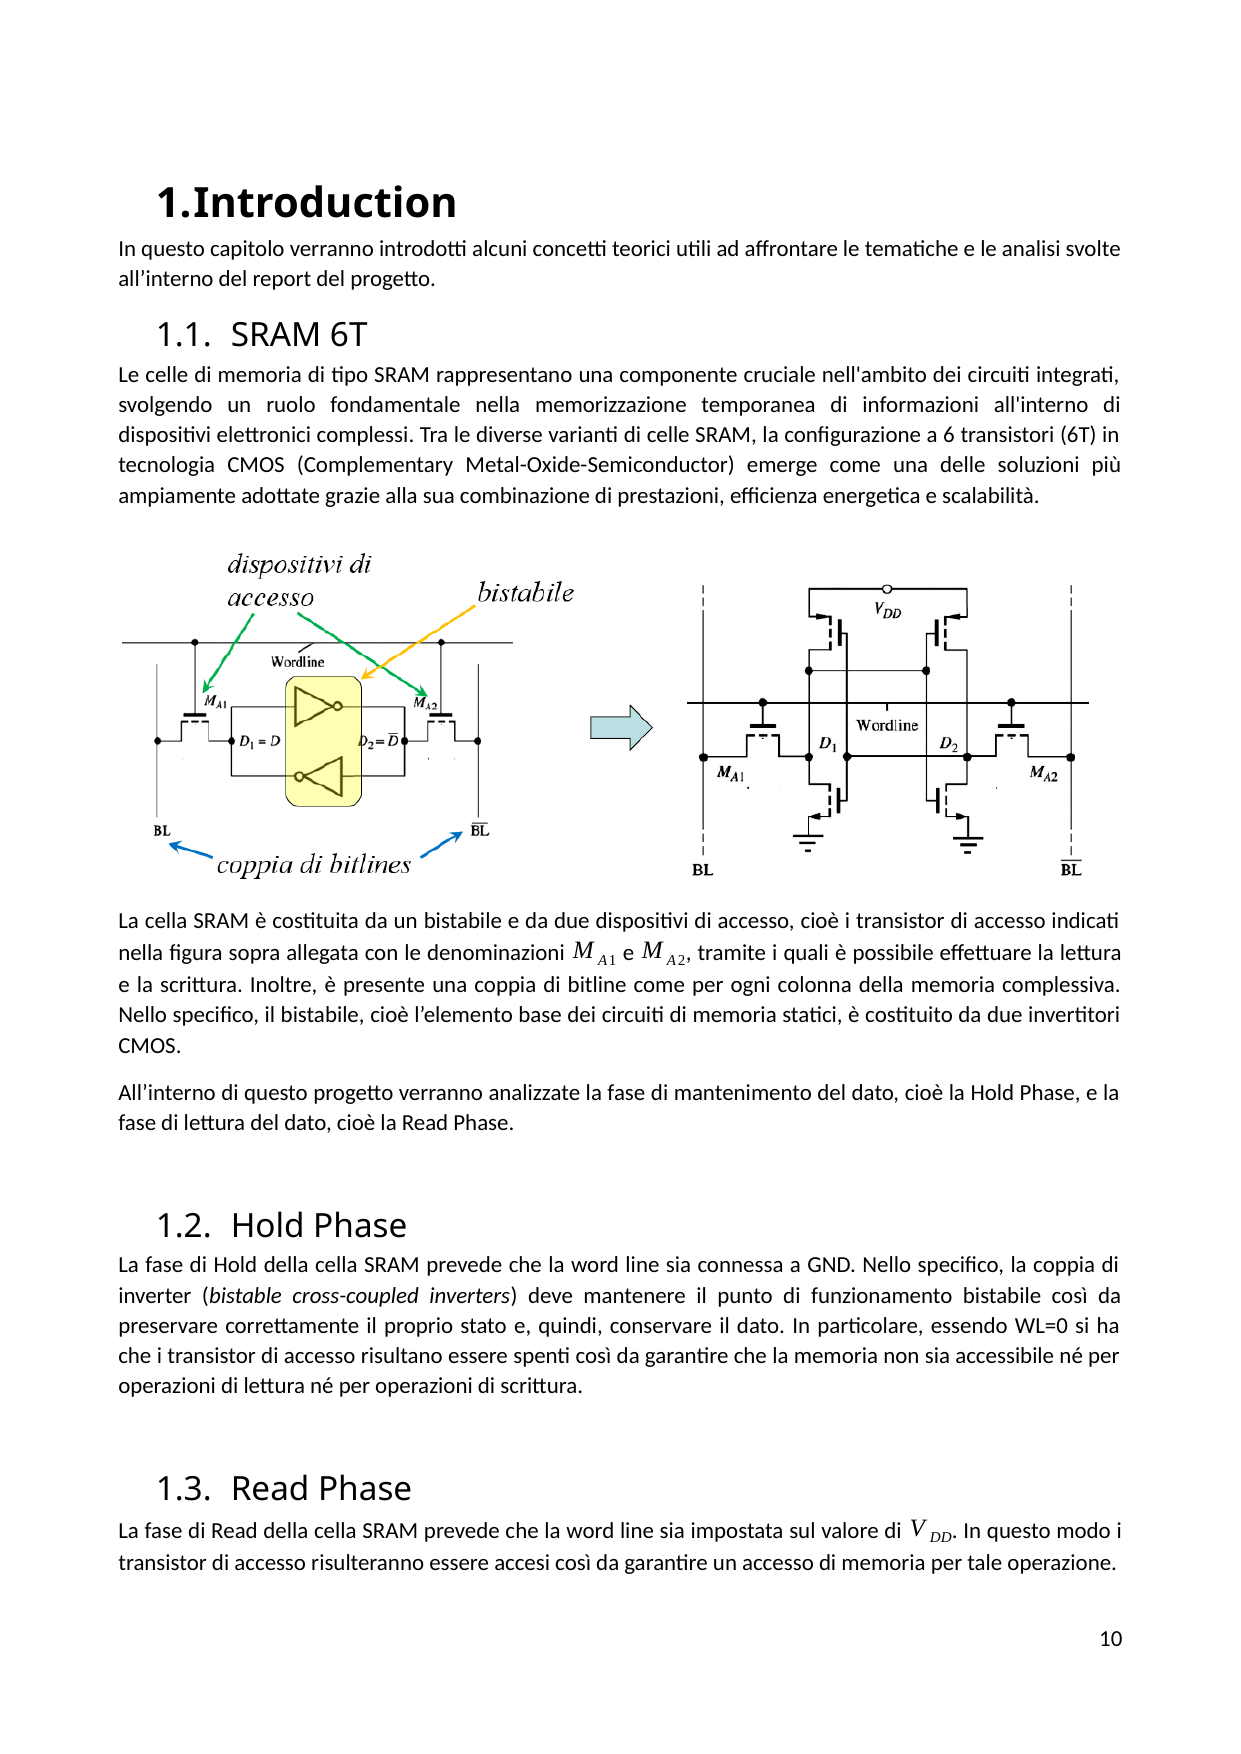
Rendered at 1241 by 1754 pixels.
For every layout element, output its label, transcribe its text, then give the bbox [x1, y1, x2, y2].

subtitle Read Phase [156, 1465, 1122, 1511]
text All’interno di questo progetto verranno analizzate la fase di mantenimento del dato, cioè la Hold Phase, e la fase di lettura del dato, cioè la Read Phase. [118, 1078, 1122, 1136]
picture [118, 527, 1100, 888]
text In questo capitolo verranno introdotti alcuni concetti teorici utili ad affrontare le tematiche e le analisi svolte all’interno del report del progetto. [118, 234, 1122, 292]
text La fase di Hold della cella SRAM prevede che la word line sia connessa a GND. Nello specifico, la coppia di inverter (bistable cross-coupled inverters) deve mantenere il punto di funzionamento bistabile così da preservare correttamente il proprio stato e, quindi, conservare il dato. In particolare, essendo WL=0 si ha che i transistor di accesso risultano essere spenti così da garantire che la memoria non sia accessibile né per operazioni di lettura né per operazioni di scrittura. [118, 1251, 1122, 1399]
text Le celle di memoria di tipo SRAM rappresentano una componente cruciale nell'ambito dei circuiti integrati, svolgendo un ruolo fondamentale nella memorizzazione temporanea di informazioni all'interno di dispositivi elettronici complessi. Tra le diverse varianti di celle SRAM, la configurazione a 6 transistori (6T) in tecnologia CMOS (Complementary Metal-Oxide-Semiconductor) emerge come una delle soluzioni più ampiamente adottate grazie alla sua combinazione di prestazioni, efficienza energetica e scalabilità. [118, 360, 1122, 509]
text La cella SRAM è costituita da un bistabile e da due dispositivi di accesso, cioè i transistor di accesso indicati nella figura sopra allegata con le denominazioni e , tramite i quali è possibile effettuare la lettura e la scrittura. Inoltre, è presente una coppia di bitline come per ogni colonna della memoria complessiva. Nello specifico, il bistabile, cioè l’elemento base dei circuiti di memoria statici, è costituito da due invertitori CMOS. [118, 907, 1122, 1059]
subtitle SRAM 6T [156, 311, 1122, 356]
subtitle Introduction [156, 173, 1122, 229]
subtitle Hold Phase [156, 1202, 1122, 1247]
text La fase di Read della cella SRAM prevede che la word line sia impostata sul valore di . In questo modo i transistor di accesso risulteranno essere accesi così da garantire un accesso di memoria per tale operazione. [118, 1514, 1122, 1576]
